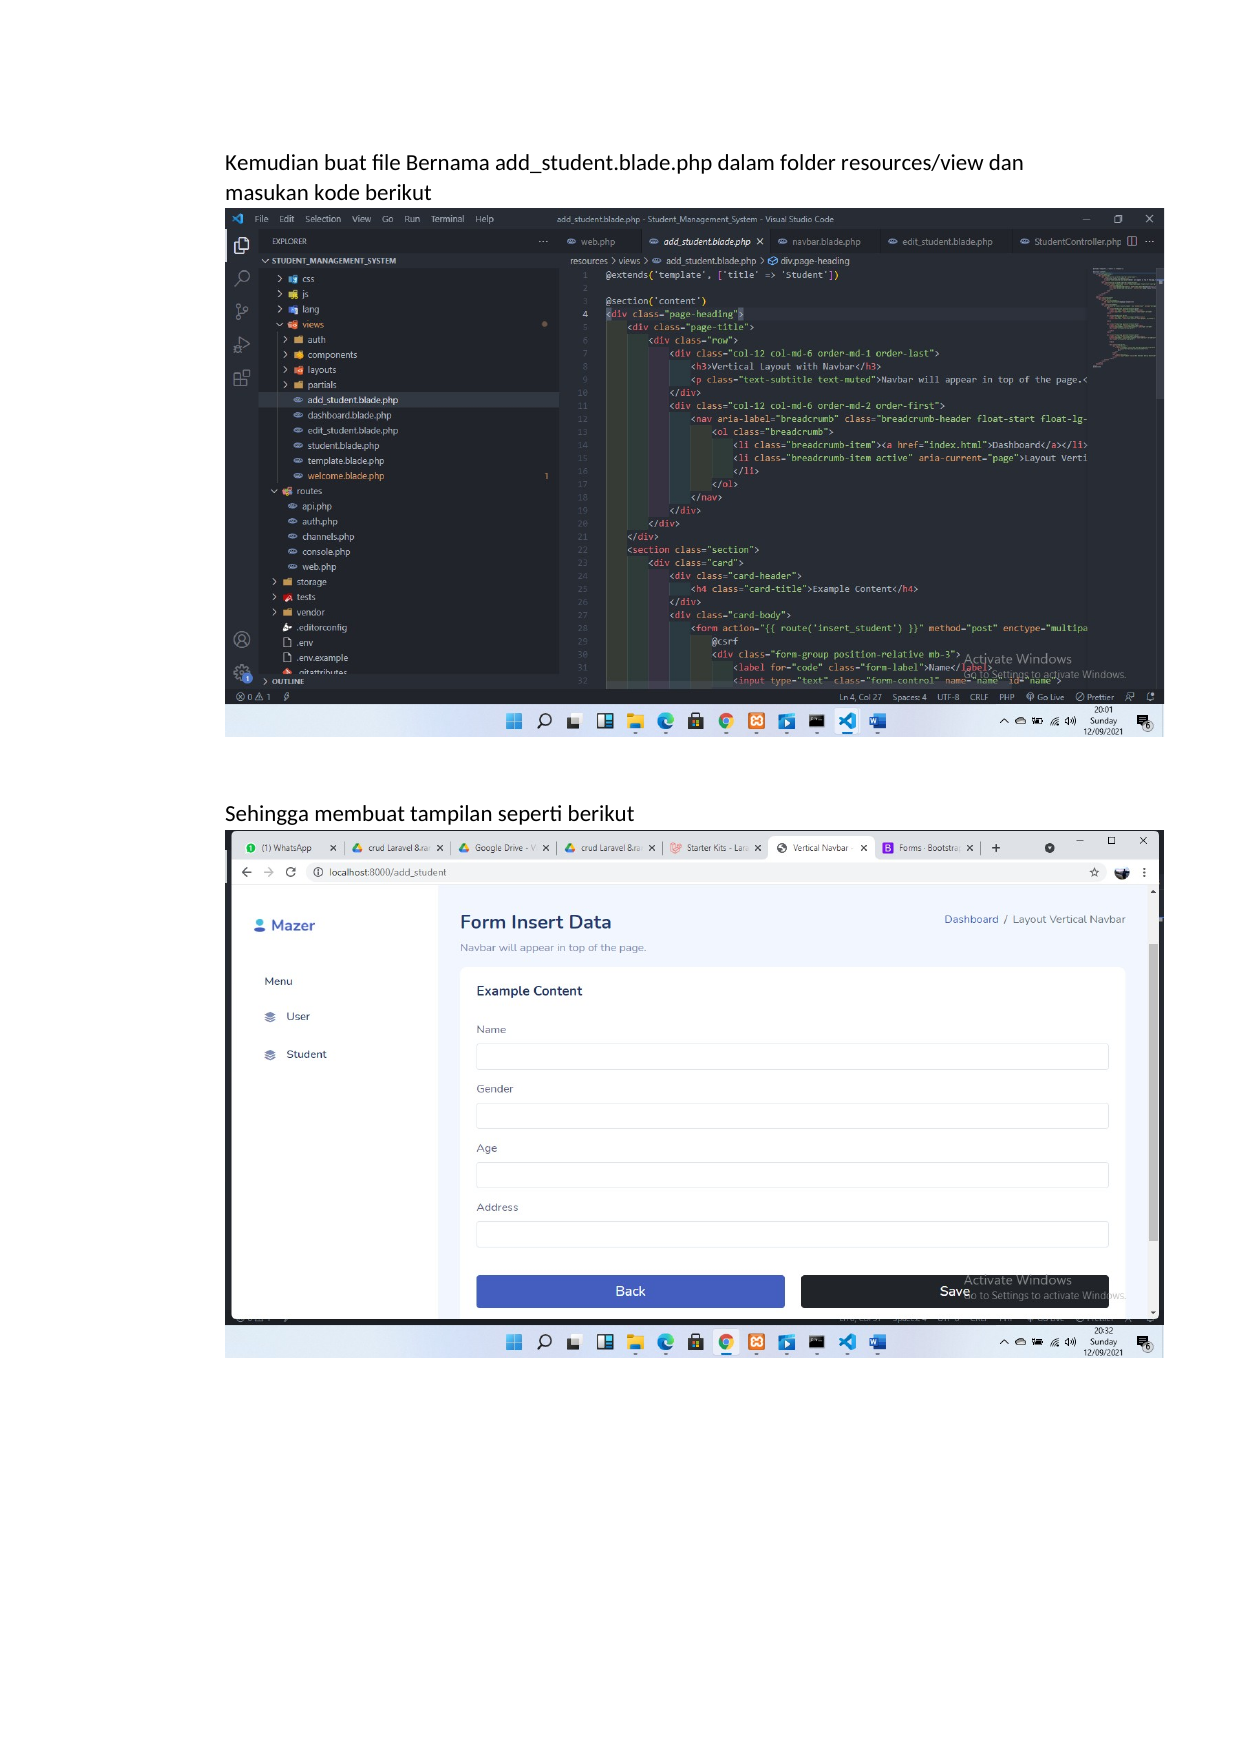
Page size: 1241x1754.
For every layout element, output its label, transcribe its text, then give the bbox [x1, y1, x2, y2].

text Sehingga membuat tampilan seperti berikut [225, 799, 1228, 827]
text Kemudian buat file Bernama add_student.blade.php dalam folder resources/view dan masukan kode berikut [225, 148, 1027, 206]
picture [225, 830, 1164, 1358]
picture [225, 208, 1165, 737]
